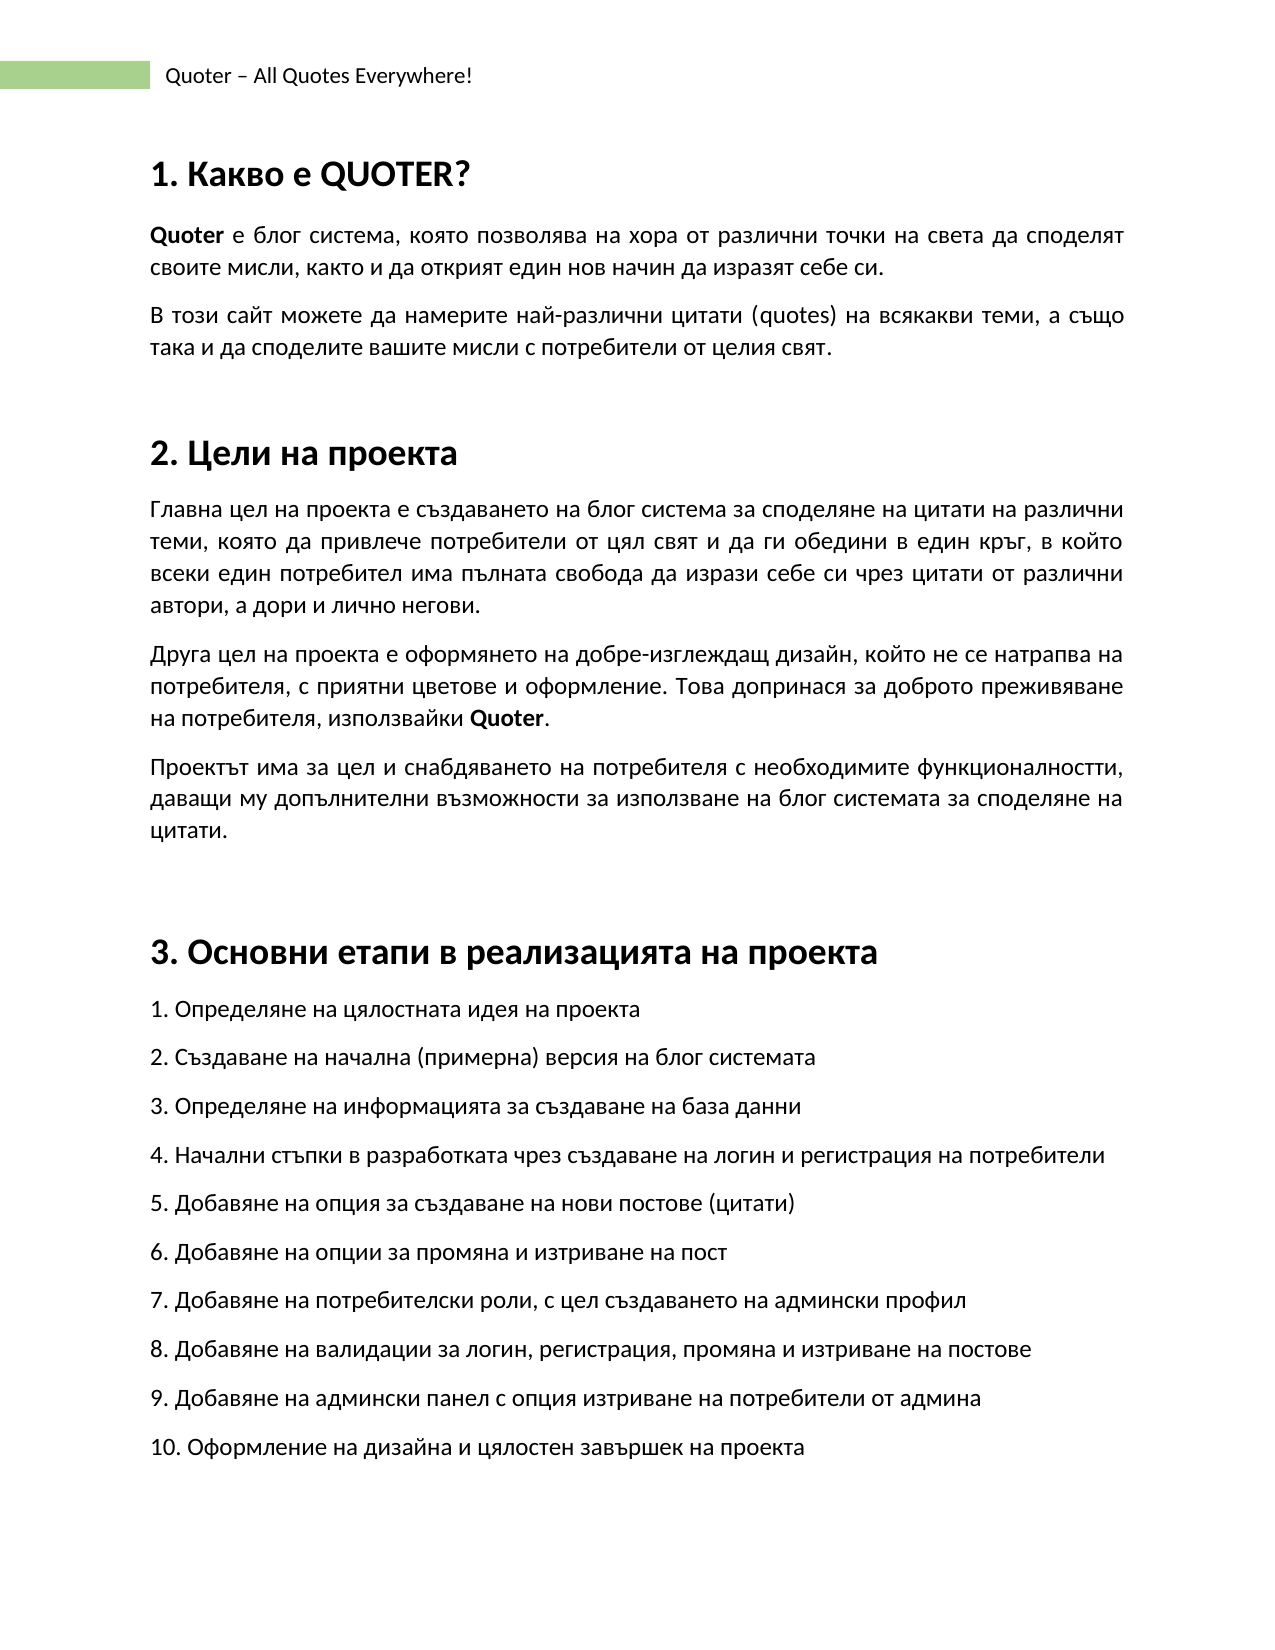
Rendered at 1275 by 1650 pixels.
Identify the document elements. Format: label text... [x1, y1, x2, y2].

text Quoter e блог система, която позволява на хора от различни точки на света да споделят своите мисли, както и да открият един нов начин да изразят себе си. [150, 219, 1125, 281]
text 2. Създаване на начална (примерна) версия на блог системата [150, 1041, 1125, 1072]
text 10. Оформление на дизайна и цялостен завършек на проекта [150, 1431, 1125, 1461]
text Проектът има за цел и снабдяването на потребителя с необходимите функционалностти, даващи му допълнителни възможности за използване на блог системата за споделяне на цитати. [150, 751, 1125, 845]
text 2. Цели на проекта [150, 429, 1125, 474]
text 6. Добавяне на опции за промяна и изтриване на пост [150, 1236, 1125, 1267]
text 3. Определяне на информацията за създаване на база данни [150, 1090, 1125, 1121]
text 8. Добавяне на валидации за логин, регистрация, промяна и изтриване на постове [150, 1333, 1125, 1364]
text 4. Начални стъпки в разработката чрез създаване на логин и регистрация на потребители [150, 1139, 1125, 1169]
text 7. Добавяне на потребителски роли, с цел създаването на админски профил [150, 1285, 1125, 1315]
text 1. Какво е QUOTER? [150, 150, 1125, 196]
text 9. Добавяне на админски панел с опция изтриване на потребители от админа [150, 1382, 1125, 1412]
text В този сайт можете да намерите най-различни цитати (quotes) на всякакви теми, а също така и да споделите вашите мисли с потребители от целия свят. [150, 299, 1125, 362]
text 1. Определяне на цялостната идея на проекта [150, 993, 1125, 1023]
text Главна цел на проекта е създаването на блог система за споделяне на цитати на различни теми, която да привлече потребители от цял свят и да ги обедини в един кръг, в който всеки един потребител има пълната свобода да изрази себе си чрез цитати от различни автори, а дори и лично негови. [150, 493, 1125, 620]
text 5. Добавяне на опция за създаване на нови постове (цитати) [150, 1187, 1125, 1218]
text Друга цел на проекта е оформянето на добре-изглеждащ дизайн, който не се натрапва на потребителя, с приятни цветове и оформление. Това допринася за доброто преживяване на потребителя, използвайки Quoter. [150, 638, 1125, 732]
text 3. Основни етапи в реализацията на проекта [150, 928, 1125, 974]
